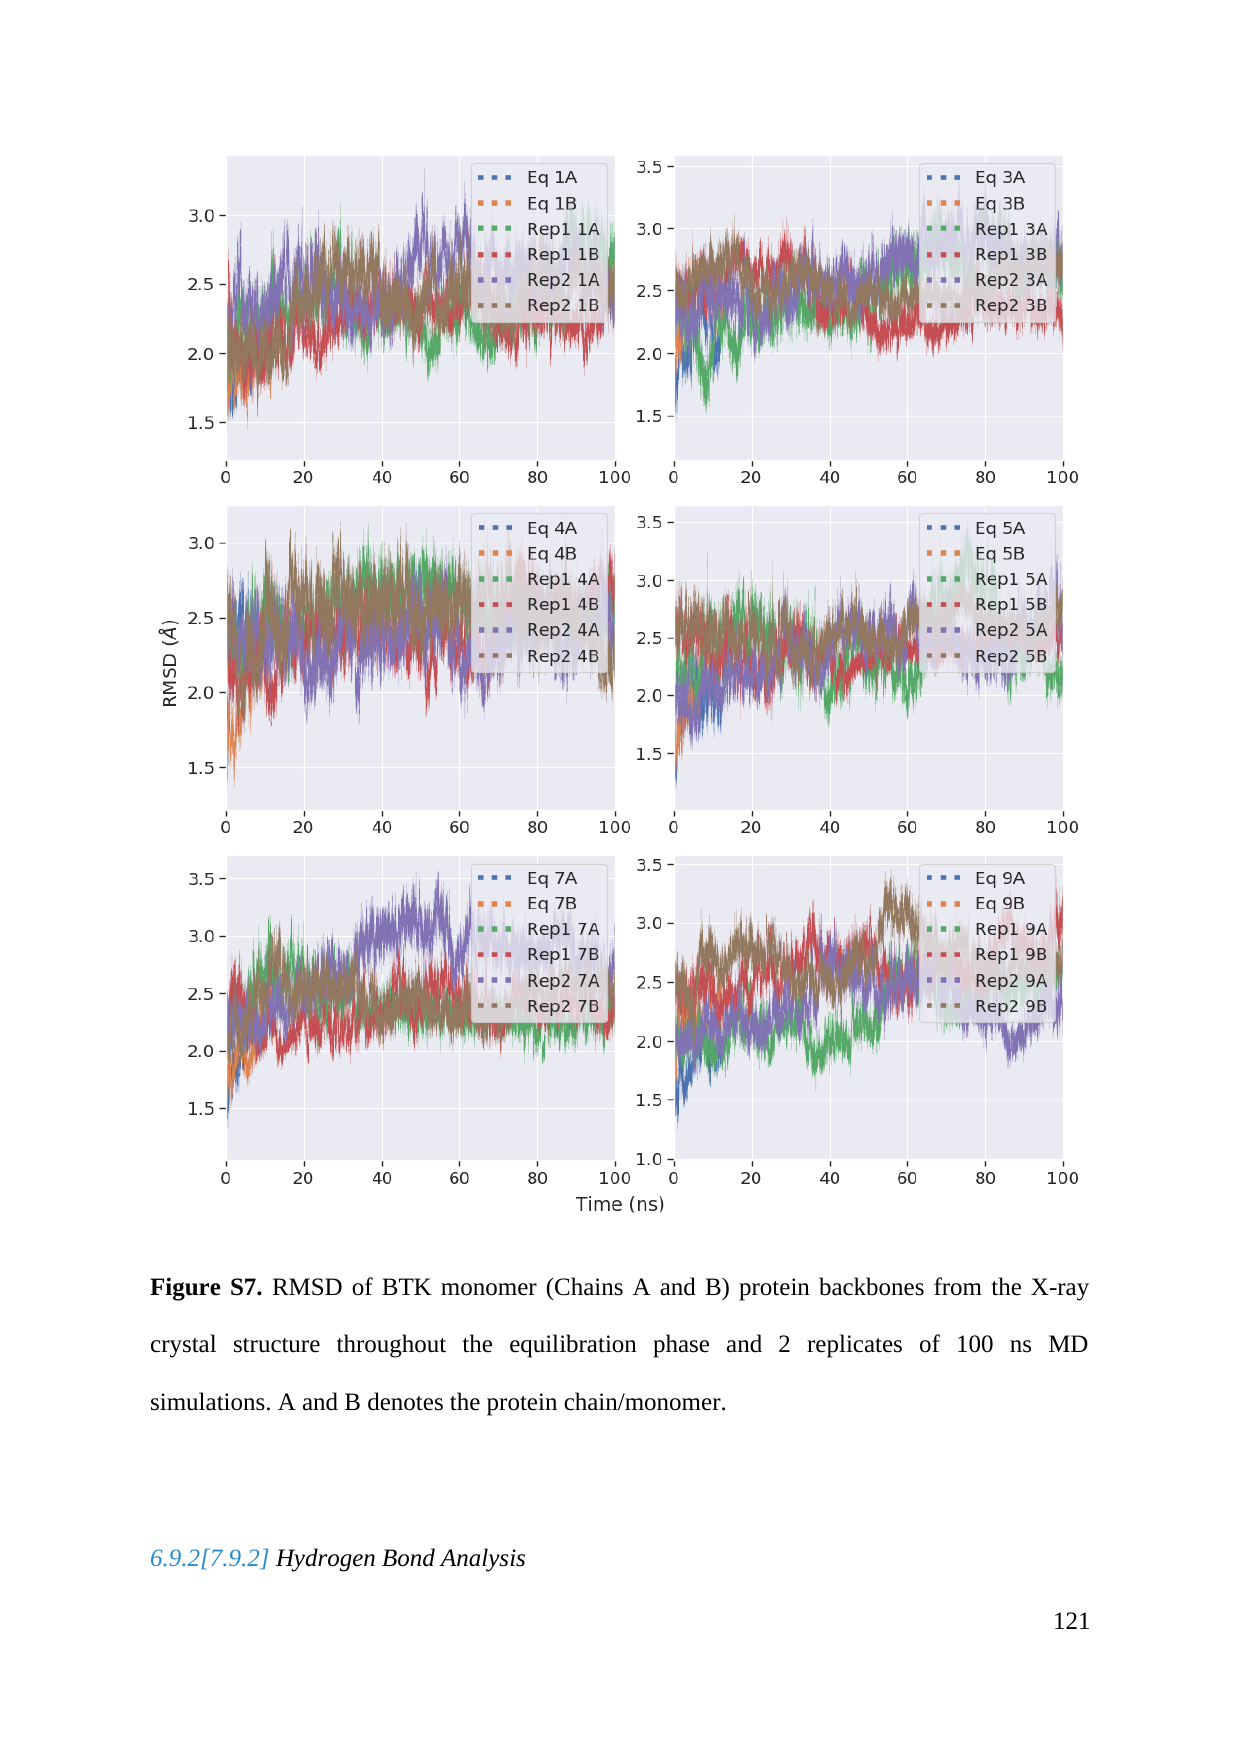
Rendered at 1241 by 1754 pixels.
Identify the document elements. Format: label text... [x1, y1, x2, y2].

subtitle Hydrogen Bond Analysis [150, 1543, 1090, 1572]
picture [150, 150, 1091, 1227]
text Figure S7. RMSD of BTK monomer (Chains A and B) protein backbones from the X-ray crystal structure throughout the equilibration phase and 2 replicates of 100 ns MD simulations. A and B denotes the protein chain/monomer. [150, 1272, 1090, 1415]
